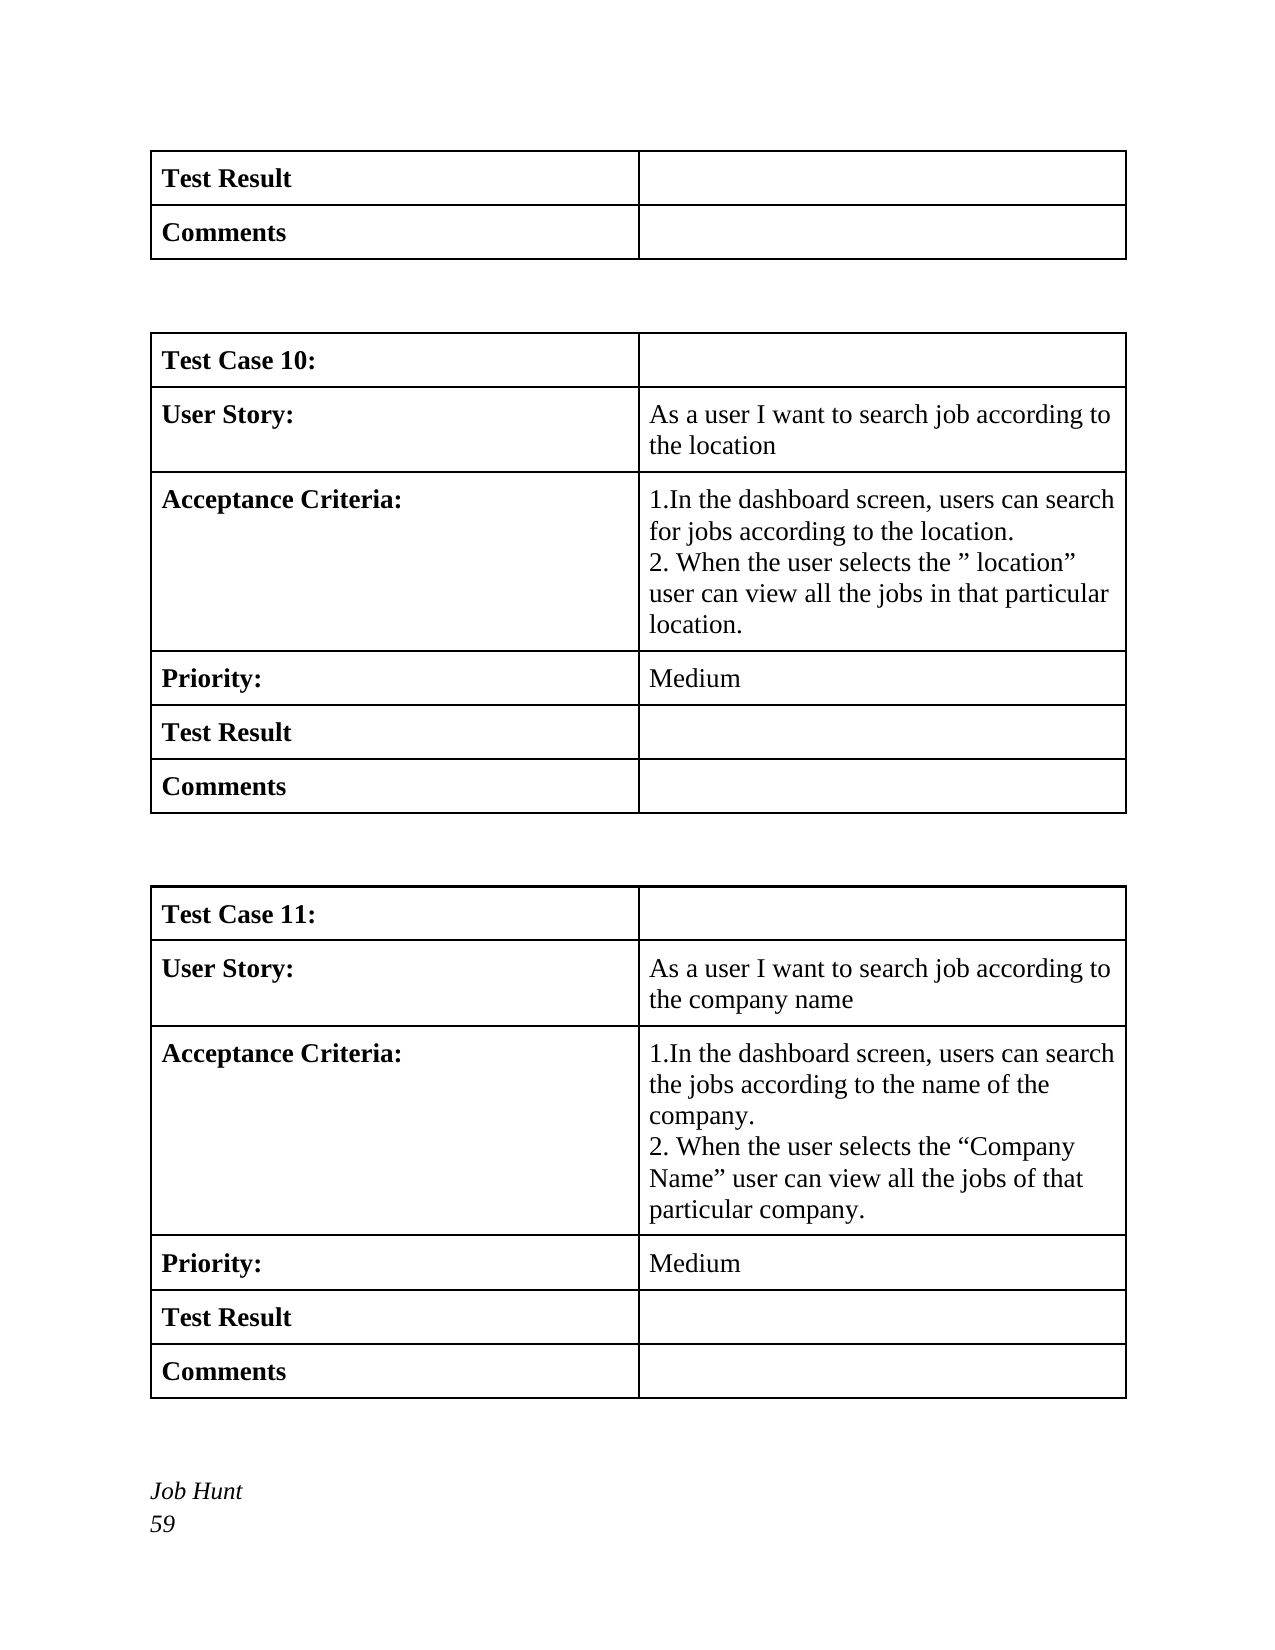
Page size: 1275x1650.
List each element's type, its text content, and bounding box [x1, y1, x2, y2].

table_cell [640, 1345, 1125, 1397]
table_cell Acceptance Criteria: [152, 1027, 638, 1234]
table_cell Test Result [152, 706, 638, 758]
table_cell Test Result [152, 152, 638, 204]
table_cell Comments [152, 1345, 638, 1397]
table_header Test Case 10: [152, 334, 638, 386]
table_cell Comments [152, 760, 638, 812]
table_cell User Story: [152, 388, 638, 471]
table_cell Test Result [152, 1291, 638, 1342]
table_header [640, 888, 1125, 939]
table_cell Acceptance Criteria: [152, 473, 638, 649]
table_cell As a user I want to search job according to the company name [640, 941, 1125, 1024]
table_header Test Case 11: [152, 888, 638, 939]
table_cell [640, 760, 1125, 812]
table_cell Priority: [152, 652, 638, 704]
table_cell [640, 206, 1125, 258]
table_header [640, 334, 1125, 386]
table_cell 1.In the dashboard screen, users can search the jobs according to the name of the company. 2. When the user selects the “Company Name” user can view all the jobs of that particular company. [640, 1027, 1125, 1234]
table_cell Priority: [152, 1236, 638, 1288]
table_cell [640, 706, 1125, 758]
table_cell Medium [640, 1236, 1125, 1288]
table_cell As a user I want to search job according to the location [640, 388, 1125, 471]
table_cell [640, 152, 1125, 204]
table_cell Comments [152, 206, 638, 258]
table_cell 1.In the dashboard screen, users can search for jobs according to the location. 2. When the user selects the ” location” user can view all the jobs in that particular location. [640, 473, 1125, 649]
table_cell [640, 1291, 1125, 1342]
table_cell Medium [640, 652, 1125, 704]
table_cell User Story: [152, 941, 638, 1024]
